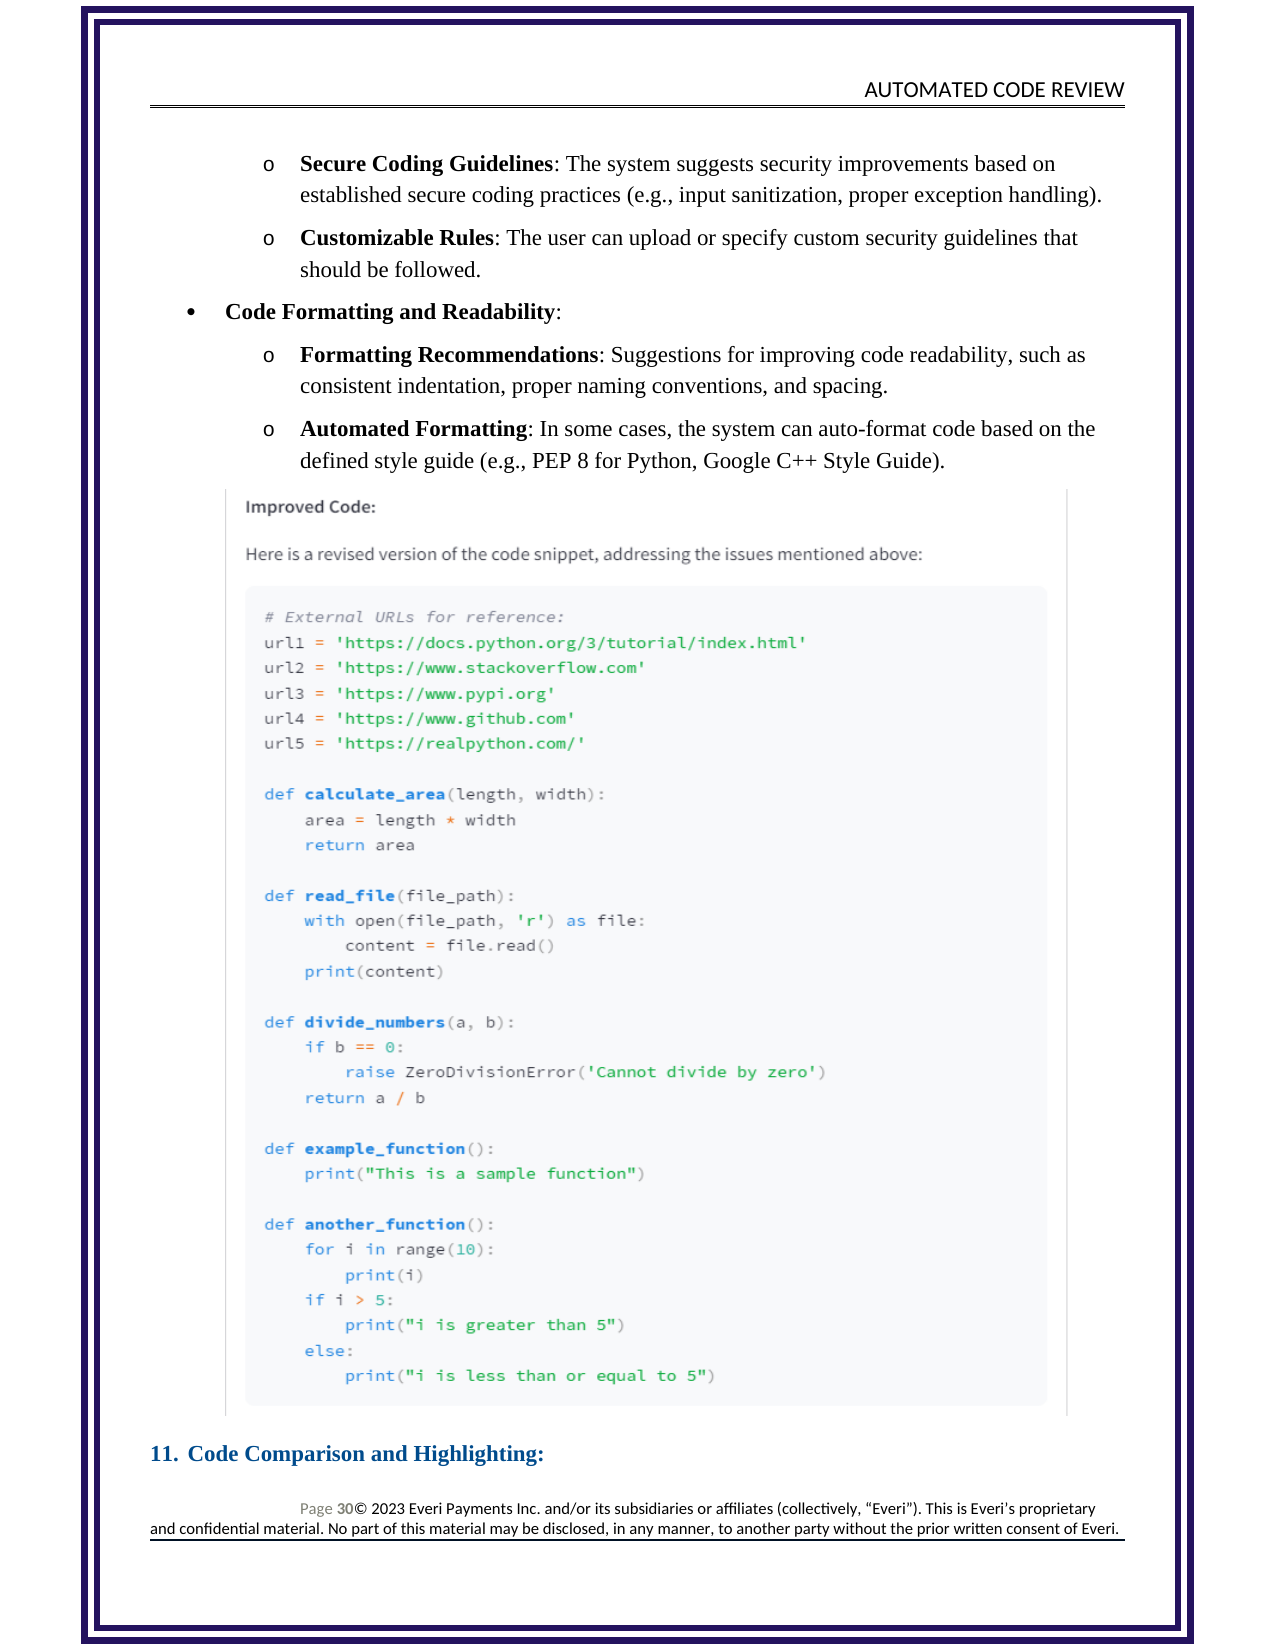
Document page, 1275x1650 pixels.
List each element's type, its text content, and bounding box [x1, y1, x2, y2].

list Secure Coding Guidelines: The system suggests security improvements based on established secure coding practices (e.g., input sanitization, proper exception handling). [262, 150, 1125, 208]
list Automated Formatting: In some cases, the system can auto-format code based on the defined style guide (e.g., PEP 8 for Python, Google C++ Style Guide). [262, 415, 1125, 473]
picture [225, 489, 1070, 1416]
list Formatting Recommendations: Suggestions for improving code readability, such as consistent indentation, proper naming conventions, and spacing. [262, 341, 1125, 399]
subtitle Code Comparison and Highlighting: [150, 1440, 1125, 1467]
list Customizable Rules: The user can upload or specify custom security guidelines that should be followed. [262, 224, 1125, 282]
list Code Formatting and Readability: [187, 298, 1125, 325]
